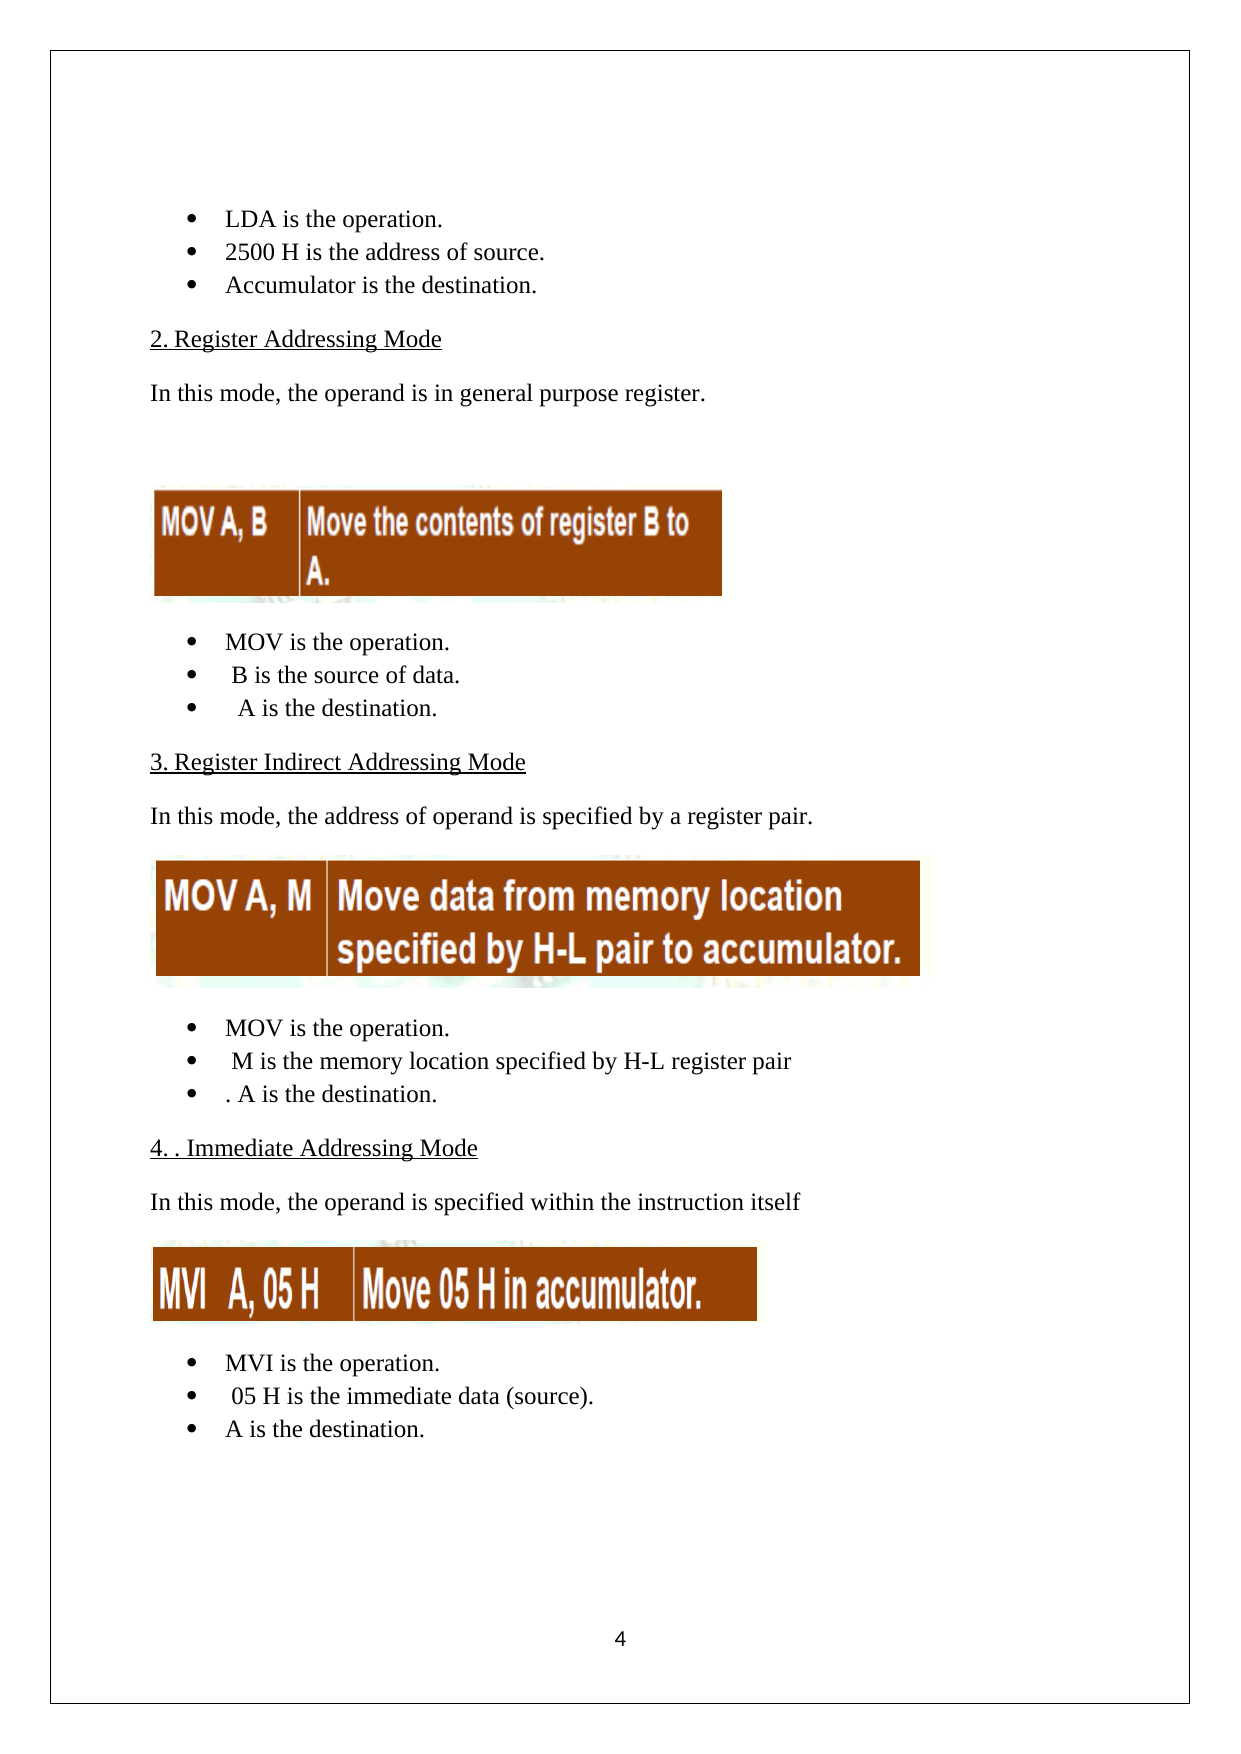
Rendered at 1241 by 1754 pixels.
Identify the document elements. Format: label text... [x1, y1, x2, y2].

text 4. . Immediate Addressing Mode [150, 1133, 1090, 1162]
picture [150, 1240, 767, 1324]
list A is the destination. [187, 693, 1090, 722]
text In this mode, the operand is specified within the instruction itself [150, 1187, 1090, 1215]
list B is the source of data. [187, 660, 1090, 689]
list M is the memory location specified by H-L register pair [187, 1046, 1090, 1075]
text In this mode, the address of operand is specified by a register pair. [150, 801, 1090, 830]
picture [150, 855, 933, 988]
picture [150, 485, 725, 603]
list MOV is the operation. [187, 1013, 1090, 1042]
list LDA is the operation. [187, 204, 1090, 233]
text In this mode, the operand is in general purpose register. [150, 378, 1090, 406]
list Accumulator is the destination. [187, 270, 1090, 299]
list 2500 H is the address of source. [187, 237, 1090, 266]
list MVI is the operation. [187, 1348, 1090, 1377]
list MOV is the operation. [187, 627, 1090, 656]
text 3. Register Indirect Addressing Mode [150, 747, 1090, 776]
list . A is the destination. [187, 1079, 1090, 1108]
text 2. Register Addressing Mode [150, 324, 1090, 352]
list A is the destination. [187, 1414, 1090, 1443]
list 05 H is the immediate data (source). [187, 1381, 1090, 1410]
